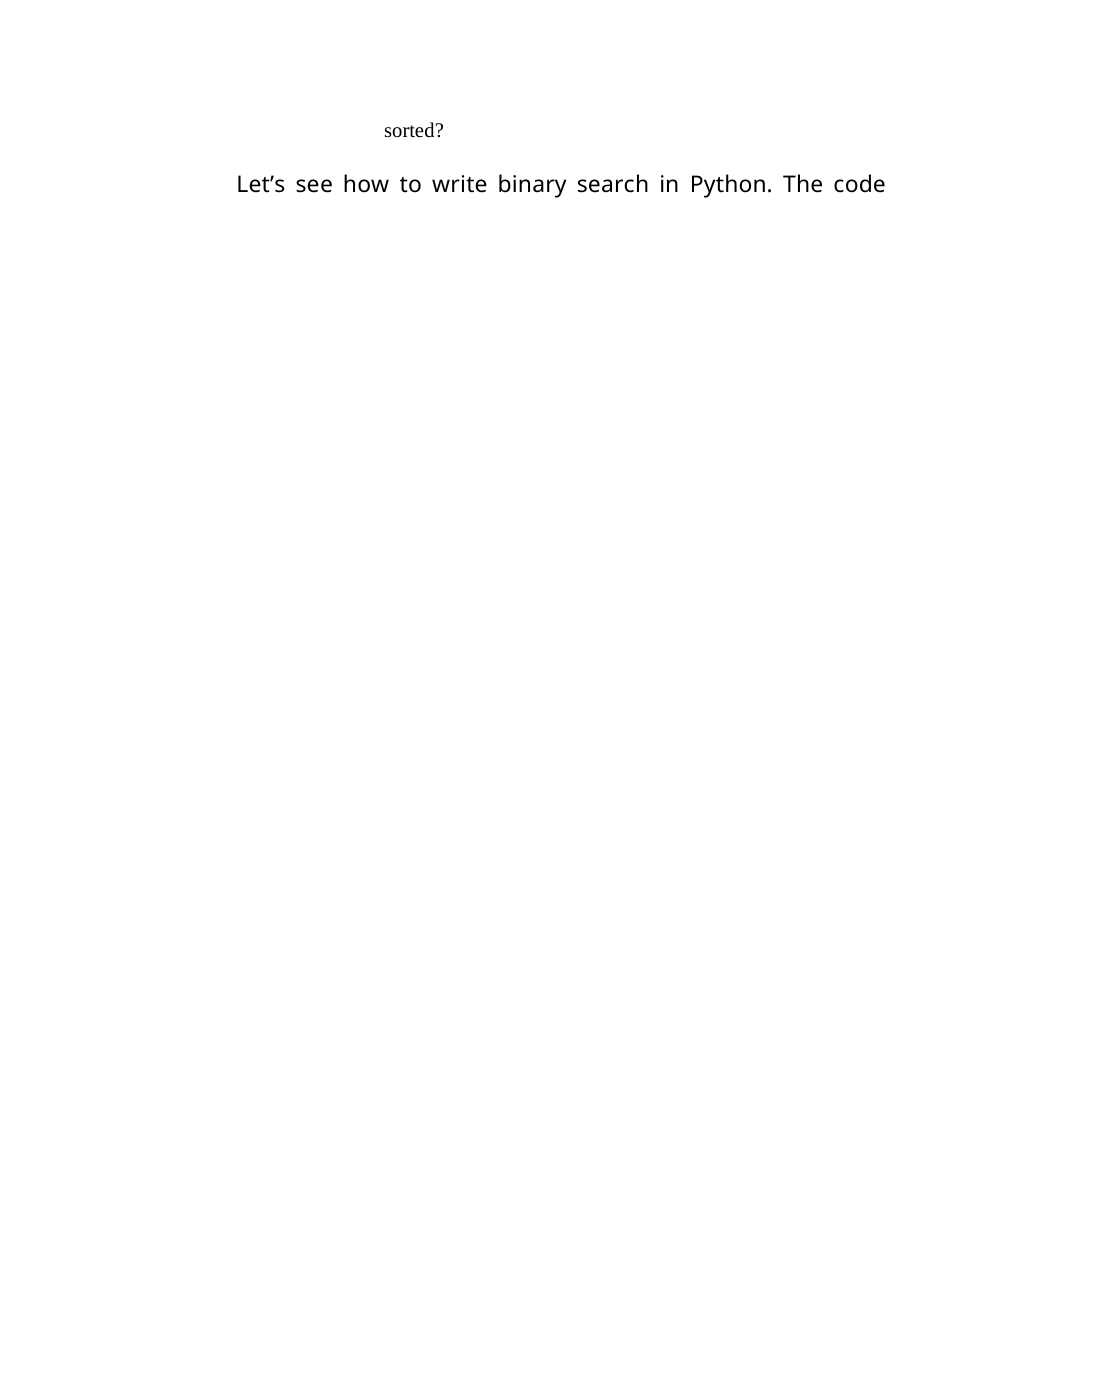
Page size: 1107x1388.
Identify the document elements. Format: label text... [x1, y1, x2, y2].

text Let’s see how to write binary search in Python. The code [236, 168, 1021, 199]
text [384, 118, 796, 142]
